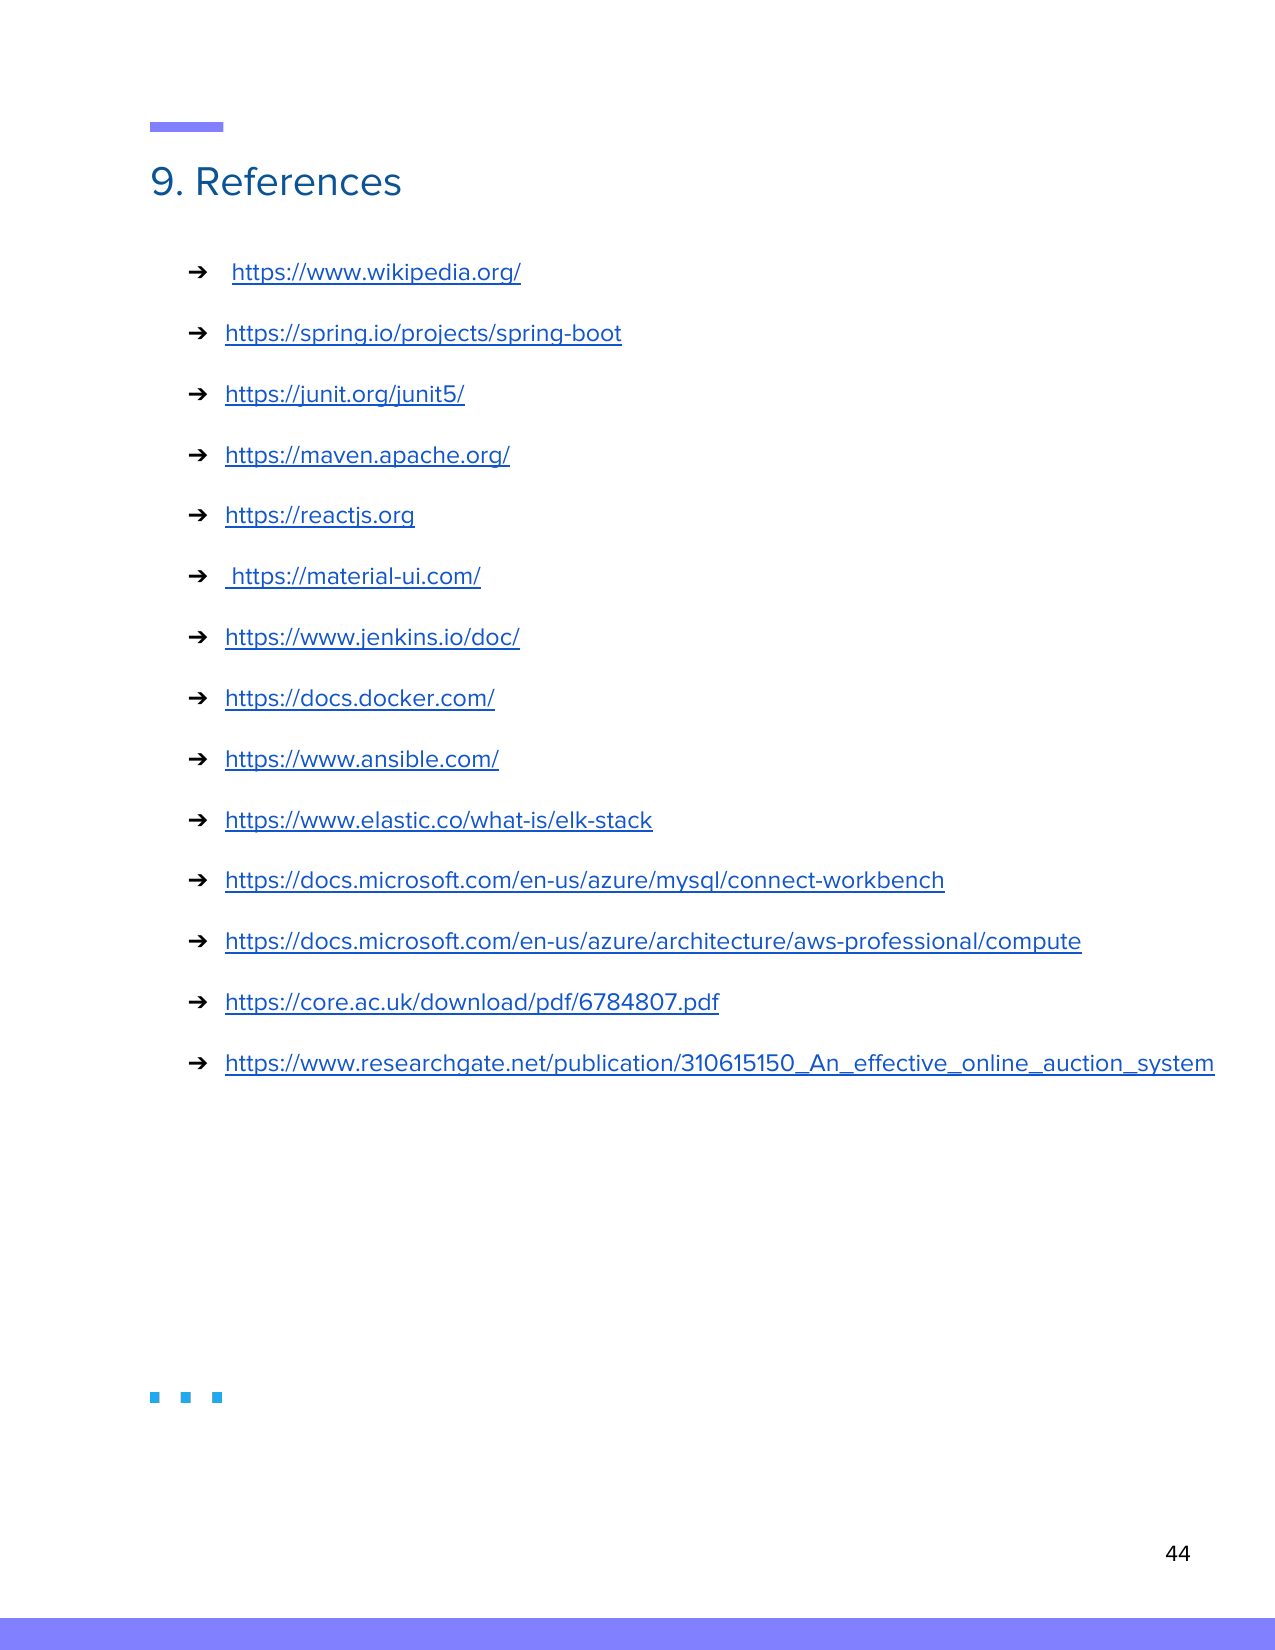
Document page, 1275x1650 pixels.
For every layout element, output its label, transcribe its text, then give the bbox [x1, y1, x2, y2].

list https://docs.docker.com/ [187, 683, 1191, 714]
list https://maven.apache.org/ [187, 440, 1191, 470]
list https://www.ansible.com/ [187, 744, 1191, 774]
list https://docs.microsoft.com/en-us/azure/architecture/aws-professional/compute [187, 927, 1191, 957]
list https://junit.org/junit5/ [187, 379, 1191, 409]
list https://www.researchgate.net/publication/310615150_An_effective_online_auction_system [187, 1048, 1256, 1079]
list https://www.elastic.co/what-is/elk-stack [187, 805, 1191, 835]
list https://www.wikipedia.org/ [187, 257, 1191, 288]
list https://docs.microsoft.com/en-us/azure/mysql/connect-workbench [187, 866, 1191, 896]
picture [150, 1392, 222, 1403]
picture [150, 122, 224, 132]
list https://material-ui.com/ [187, 562, 1191, 592]
subtitle 9. References [150, 157, 1191, 207]
list https://core.ac.uk/download/pdf/6784807.pdf [187, 987, 1191, 1018]
list https://www.jenkins.io/doc/ [187, 622, 1191, 653]
list https://spring.io/projects/spring-boot [187, 318, 1191, 349]
list https://reactjs.org [187, 501, 1191, 531]
picture [0, 1618, 1275, 1650]
